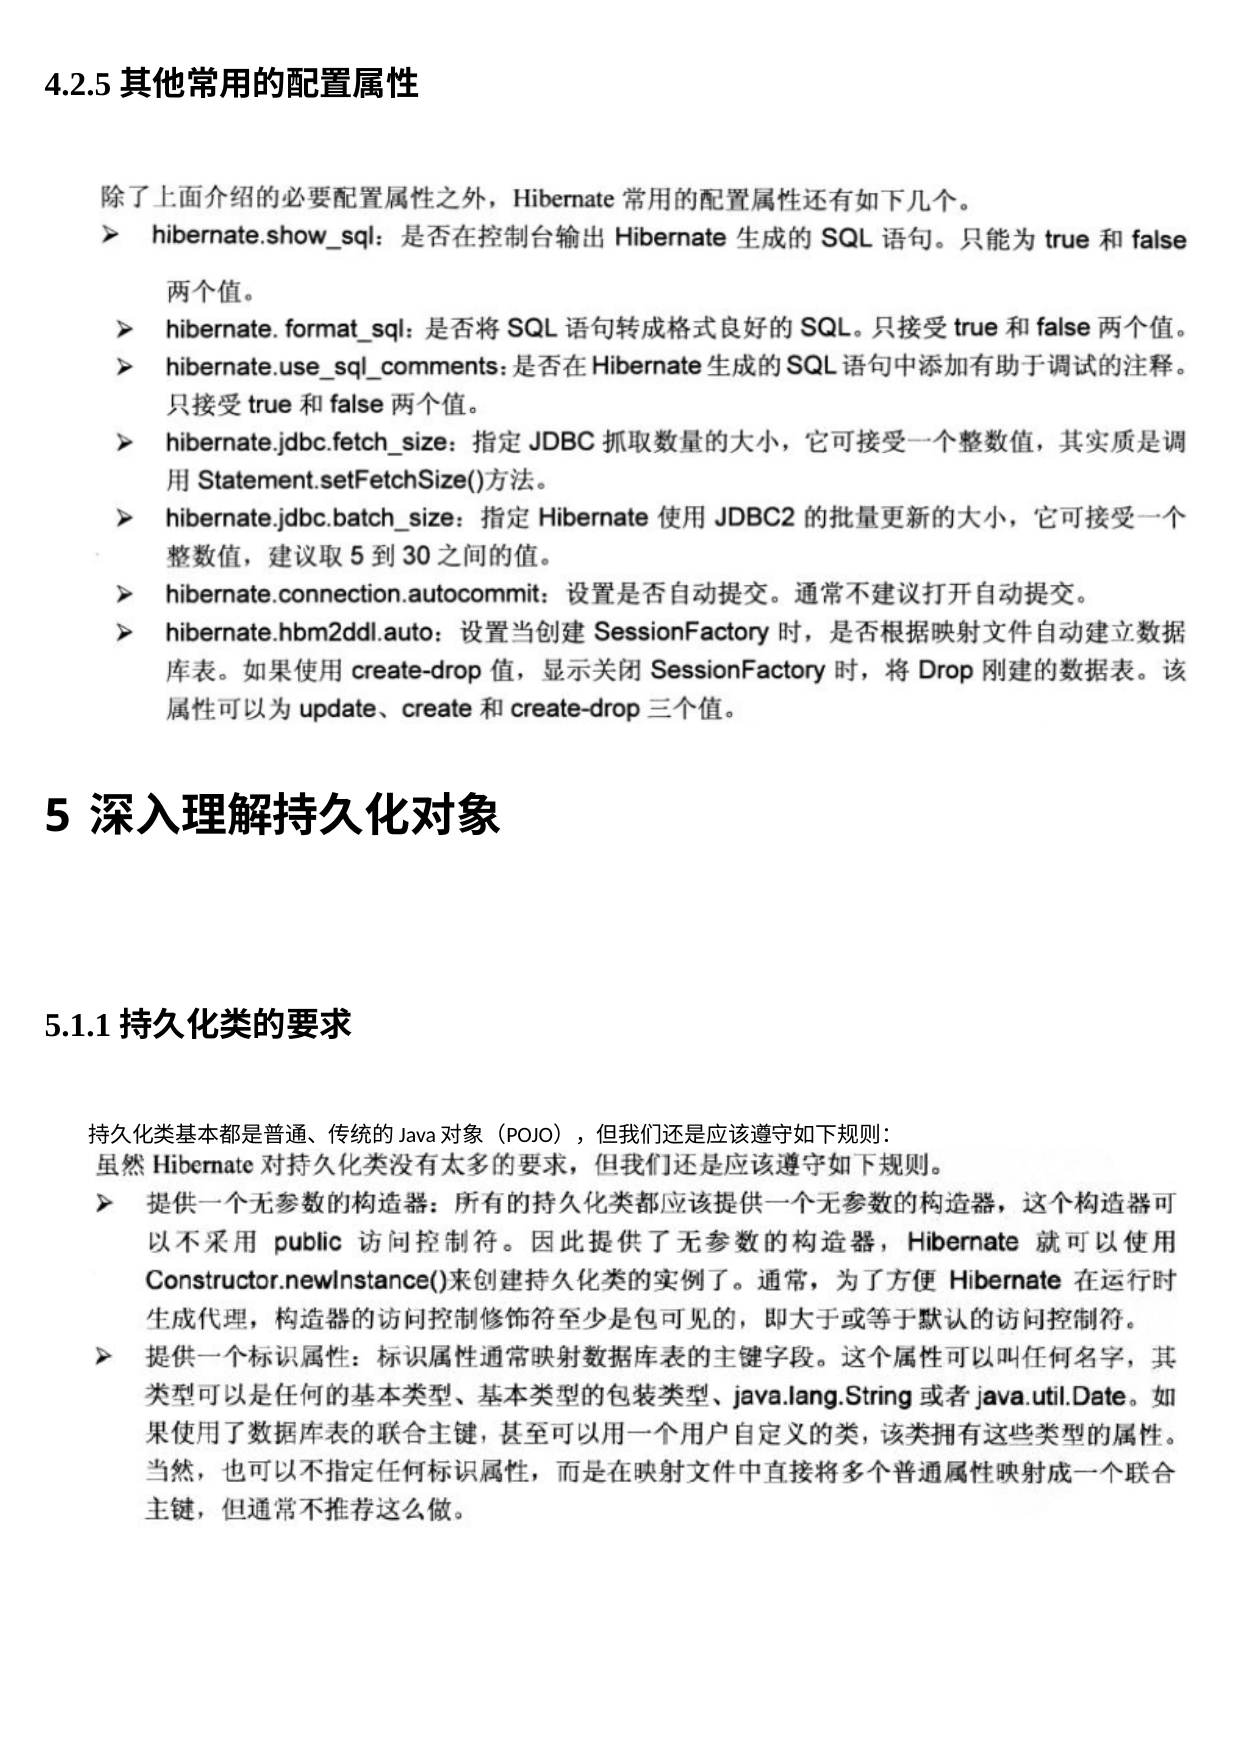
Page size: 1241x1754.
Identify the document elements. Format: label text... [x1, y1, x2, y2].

picture [44, 272, 1196, 725]
subtitle 持久化类的要求 [44, 989, 1196, 1054]
picture [44, 1148, 1178, 1529]
text 持久化类基本都是普通、传统的Java对象（POJO），但我们还是应该遵守如下规则： [88, 1116, 1196, 1149]
picture [44, 175, 1195, 260]
subtitle 深入理解持久化对象 [44, 763, 1196, 861]
subtitle 其他常用的配置属性 [44, 48, 1196, 113]
